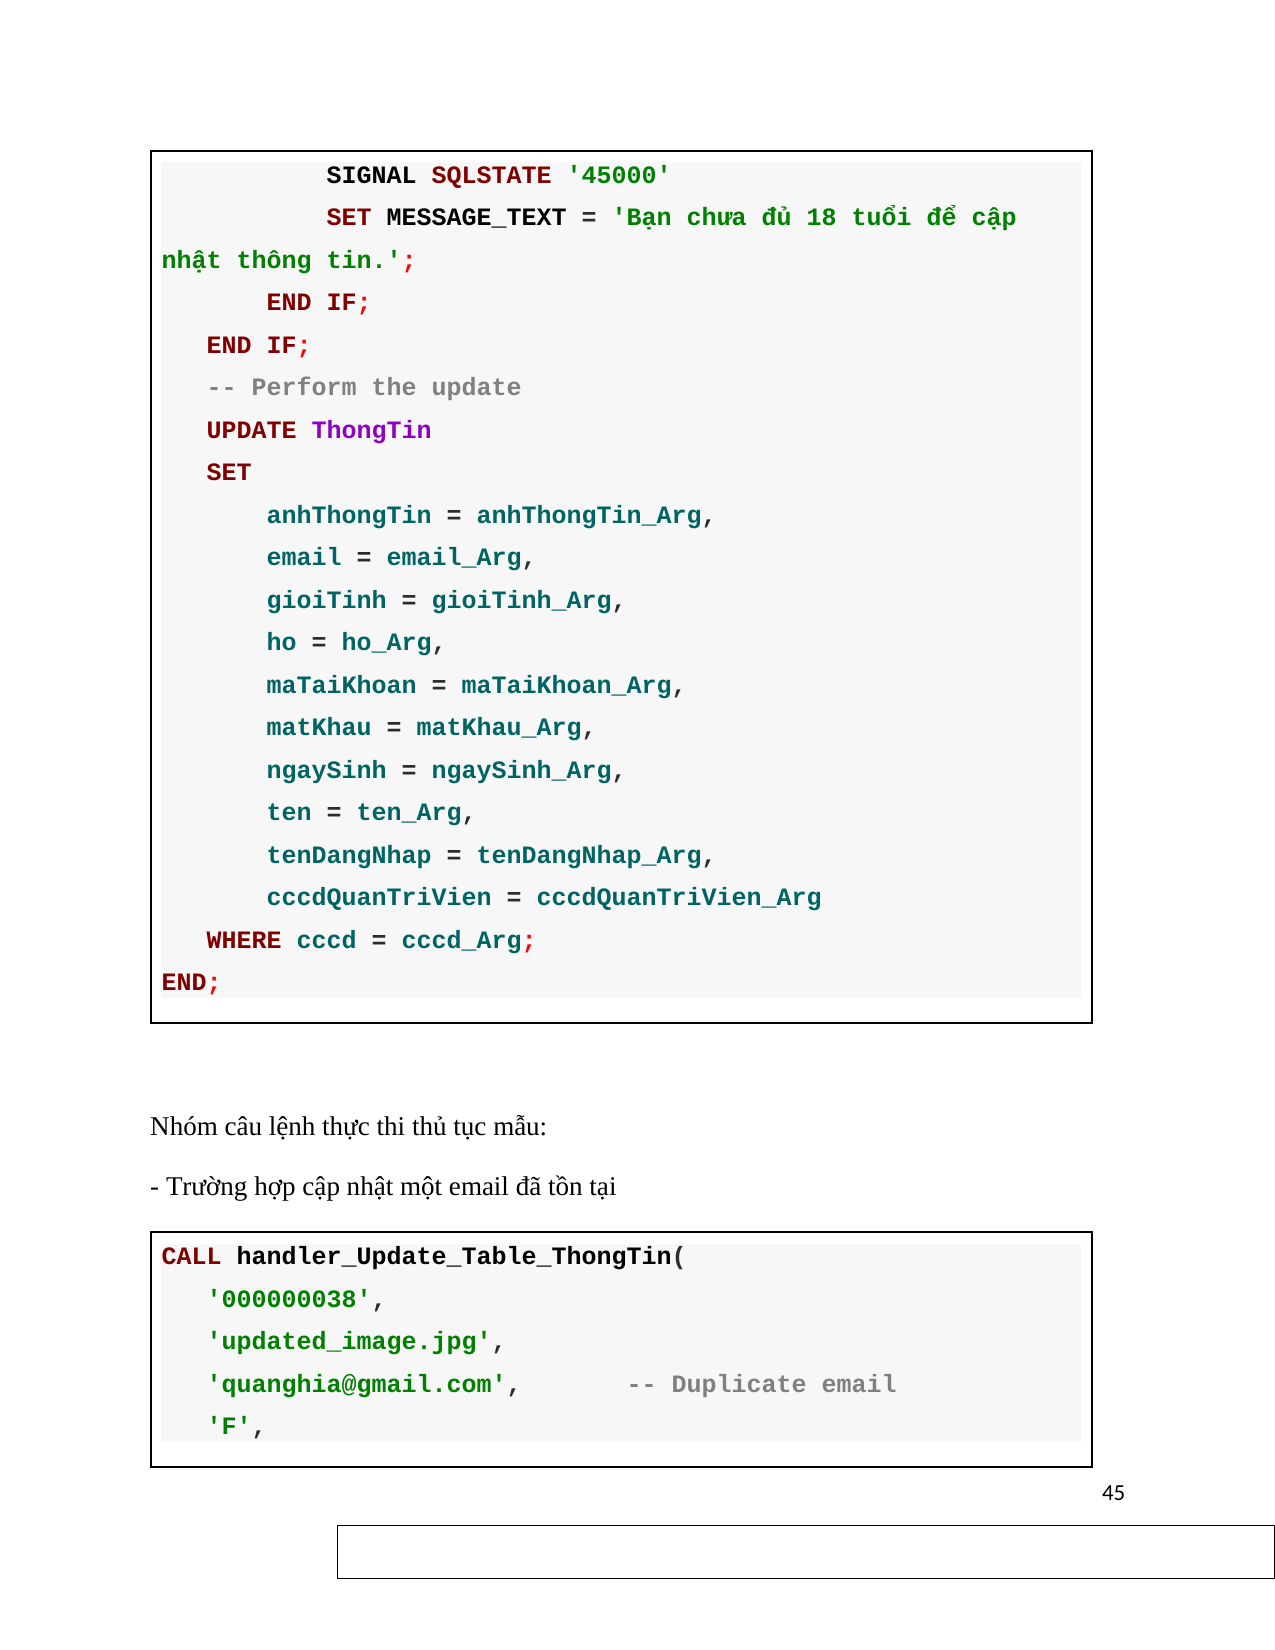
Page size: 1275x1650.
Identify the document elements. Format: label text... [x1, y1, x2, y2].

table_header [152, 152, 1091, 1022]
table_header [152, 1233, 1091, 1466]
text Nhóm câu lệnh thực thi thủ tục mẫu: [150, 1110, 1125, 1141]
text - Trường hợp cập nhật một email đã tồn tại [150, 1170, 1125, 1202]
